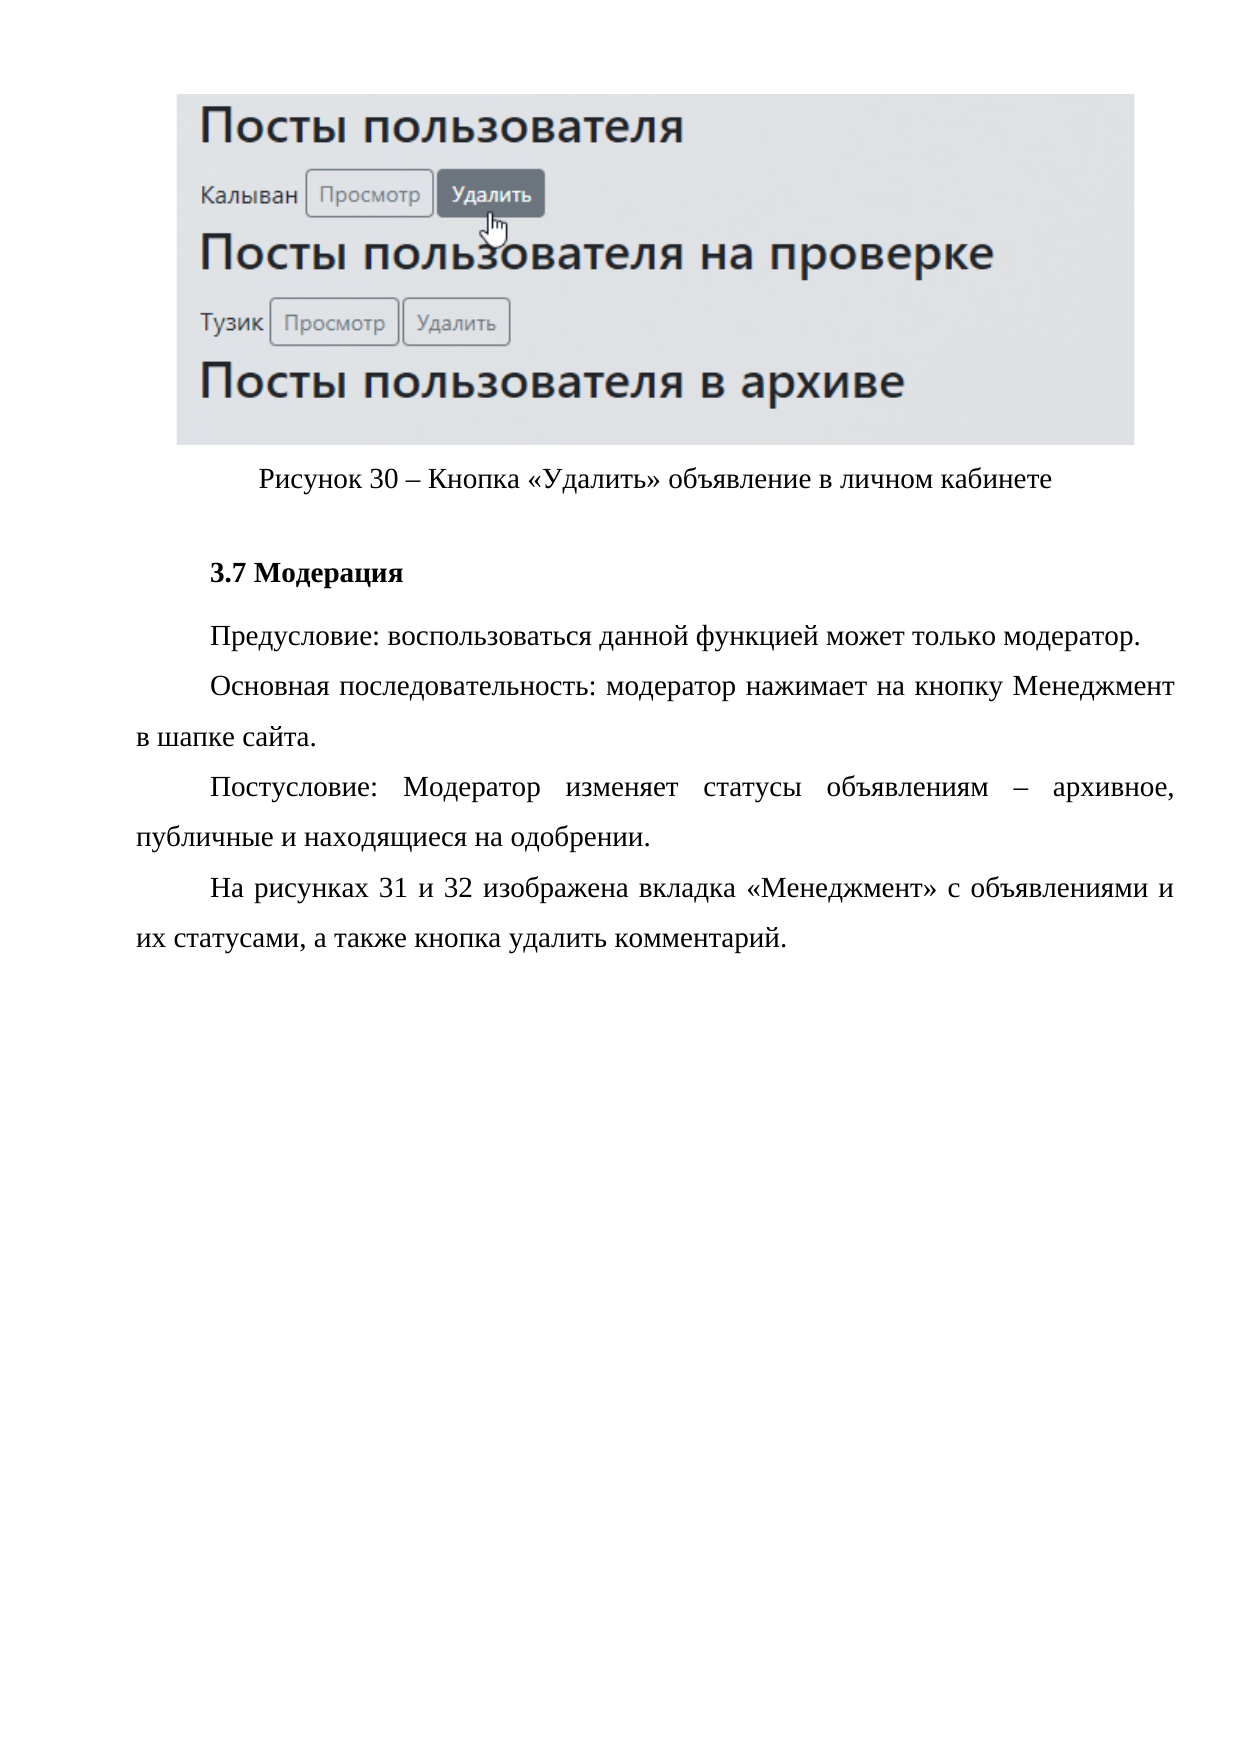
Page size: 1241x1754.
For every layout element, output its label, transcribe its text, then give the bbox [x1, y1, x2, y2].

text Предусловие: воспользоваться данной функцией может только модератор. [136, 618, 1175, 652]
text На рисунках 31 и 32 изображена вкладка «Менеджмент» с объявлениями и их статусами, а также кнопка удалить комментарий. [136, 870, 1175, 953]
subtitle Модерация [136, 555, 1175, 589]
text Основная последовательность: модератор нажимает на кнопку Менеджмент в шапке сайта. [136, 668, 1175, 752]
picture [176, 94, 1135, 445]
text Постусловие: Модератор изменяет статусы объявлениям – архивное, публичные и находящиеся на одобрении. [136, 769, 1175, 853]
text Рисунок 30 – Кнопка «Удалить» объявление в личном кабинете [136, 461, 1175, 495]
